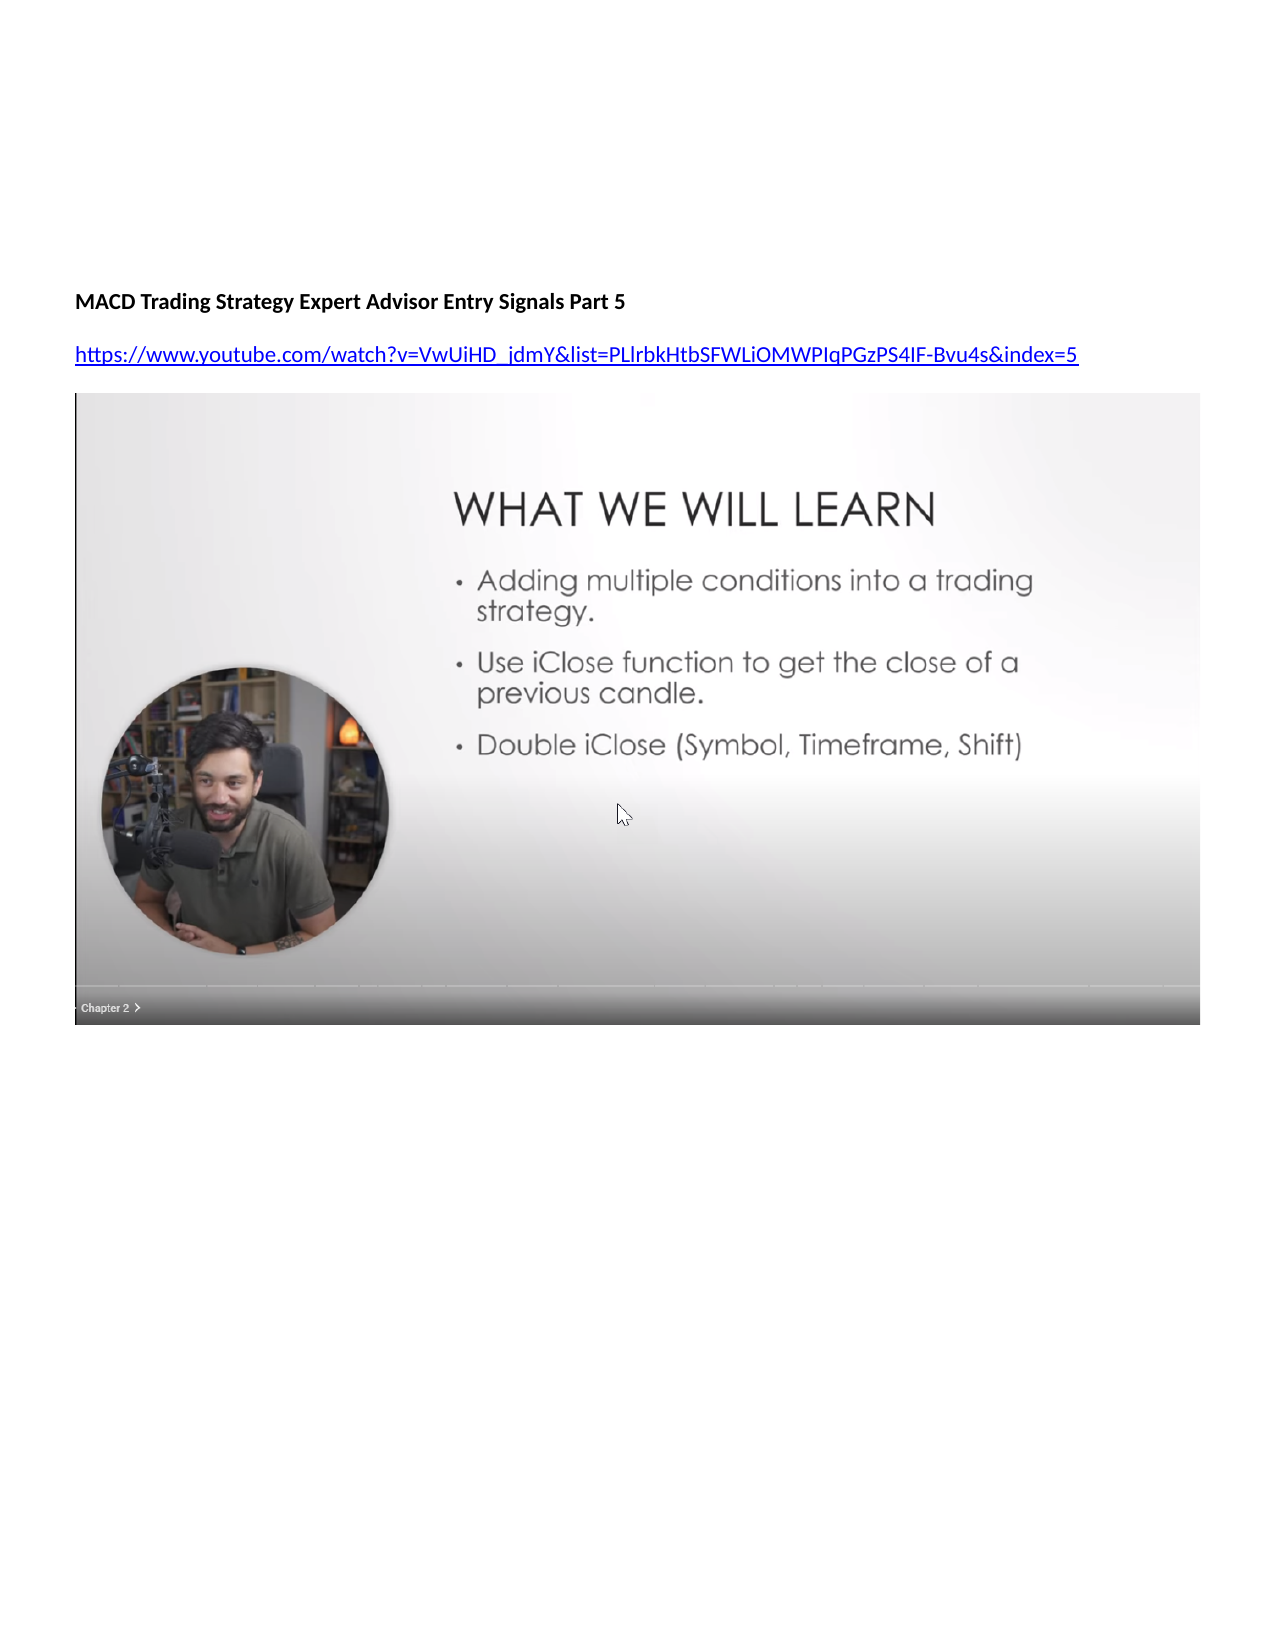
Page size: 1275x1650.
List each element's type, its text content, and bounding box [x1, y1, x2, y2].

text https://www.youtube.com/watch?v=VwUiHD_jdmY&list=PLlrbkHtbSFWLiOMWPIqPGzPS4IF-Bvu4s&index=5 [75, 340, 1200, 368]
picture [75, 393, 1200, 1025]
text MACD Trading Strategy Expert Advisor Entry Signals Part 5 [75, 287, 1200, 315]
